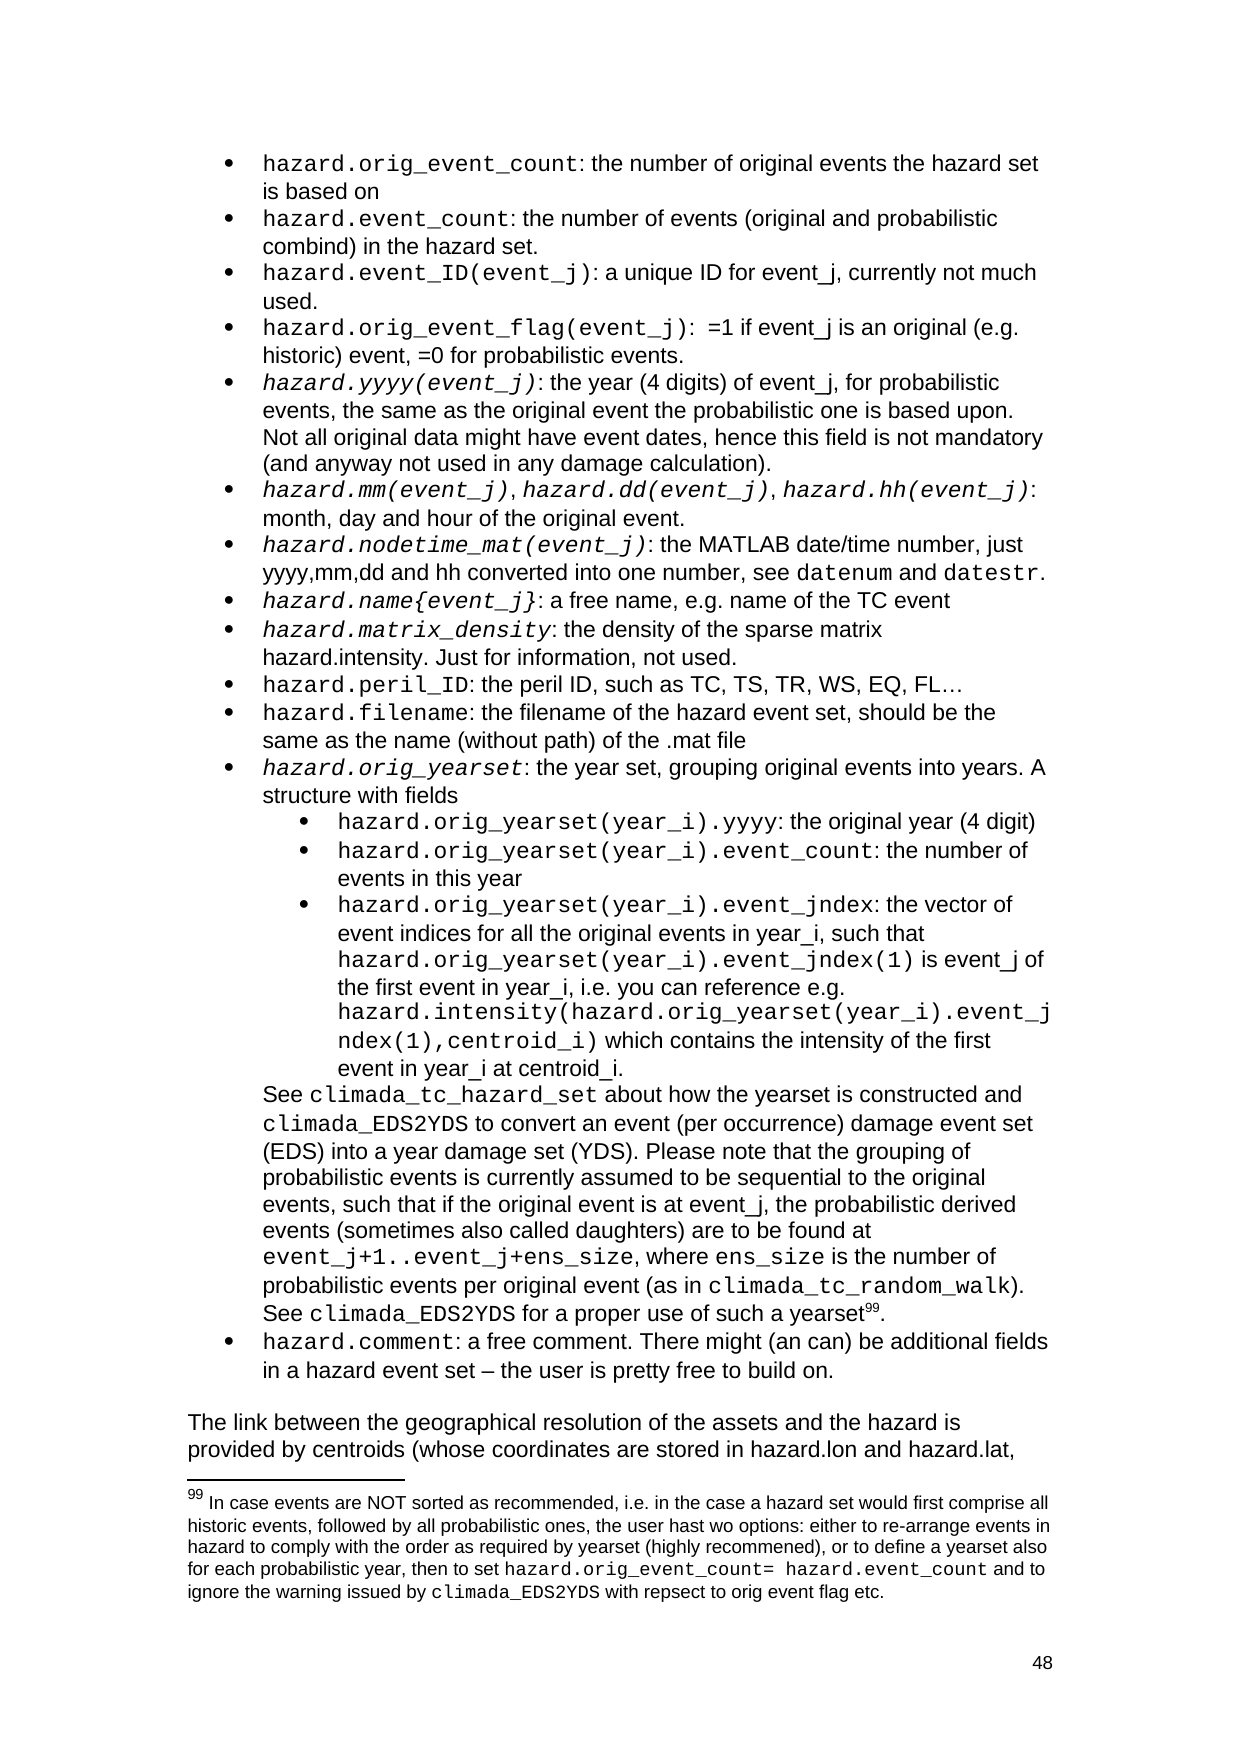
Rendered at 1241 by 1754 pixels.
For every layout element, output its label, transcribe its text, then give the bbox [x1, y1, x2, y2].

list hazard.orig_yearset: the year set, grouping original events into years. A structure with fields [225, 753, 1053, 808]
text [187, 1409, 1053, 1462]
list See climada_tc_hazard_set about how the yearset is constructed and climada_EDS2YDS to convert an event (per occurrence) damage event set (EDS) into a year damage set (YDS). Please note that the grouping of probabilistic events is currently assumed to be sequential to the original events, such that if the original event is at event_j, the probabilistic derived events (sometimes also called daughters) are to be found at event_j+1..event_j+ens_size, where ens_size is the number of probabilistic events per original event (as in climada_tc_random_walk). See climada_EDS2YDS for a proper use of such a yearset. [262, 1081, 1053, 1328]
list hazard.matrix_density: the density of the sparse matrix hazard.intensity. Just for information, not used. [225, 616, 1053, 671]
list hazard.orig_event_count: the number of original events the hazard set is based on [225, 150, 1053, 205]
list hazard.orig_yearset(year_i).yyyy: the original year (4 digit) [300, 808, 1053, 837]
list hazard.filename: the filename of the hazard event set, should be the same as the name (without path) of the .mat file [225, 699, 1053, 753]
list hazard.orig_yearset(year_i).event_count: the number of events in this year [300, 837, 1053, 891]
list hazard.name{event_j}: a free name, e.g. name of the TC event [225, 587, 1053, 616]
list hazard.yyyy(event_j): the year (4 digits) of event_j, for probabilistic events, the same as the original event the probabilistic one is based upon. Not all original data might have event dates, hence this field is not mandatory (and anyway not used in any damage calculation). [225, 369, 1053, 476]
list hazard.orig_event_flag(event_j): =1 if event_j is an original (e.g. historic) event, =0 for probabilistic events. [225, 314, 1053, 369]
list hazard.orig_yearset(year_i).event_jndex: the vector of event indices for all the original events in year_i, such that hazard.orig_yearset(year_i).event_jndex(1) is event_j of the first event in year_i, i.e. you can reference e.g. hazard.intensity(hazard.orig_yearset(year_i).event_jndex(1),centroid_i) which contains the intensity of the first event in year_i at centroid_i. [300, 891, 1053, 1081]
list hazard.mm(event_j), hazard.dd(event_j), hazard.hh(event_j): month, day and hour of the original event. [225, 476, 1053, 531]
list hazard.comment: a free comment. There might (an can) be additional fields in a hazard event set – the user is pretty free to build on. [225, 1328, 1053, 1383]
list hazard.peril_ID: the peril ID, such as TC, TS, TR, WS, EQ, FL… [225, 671, 1053, 699]
list hazard.event_count: the number of events (original and probabilistic combind) in the hazard set. [225, 205, 1053, 259]
list hazard.event_ID(event_j): a unique ID for event_j, currently not much used. [225, 259, 1053, 314]
list hazard.nodetime_mat(event_j): the MATLAB date/time number, just yyyy,mm,dd and hh converted into one number, see datenum and datestr. [225, 531, 1053, 587]
